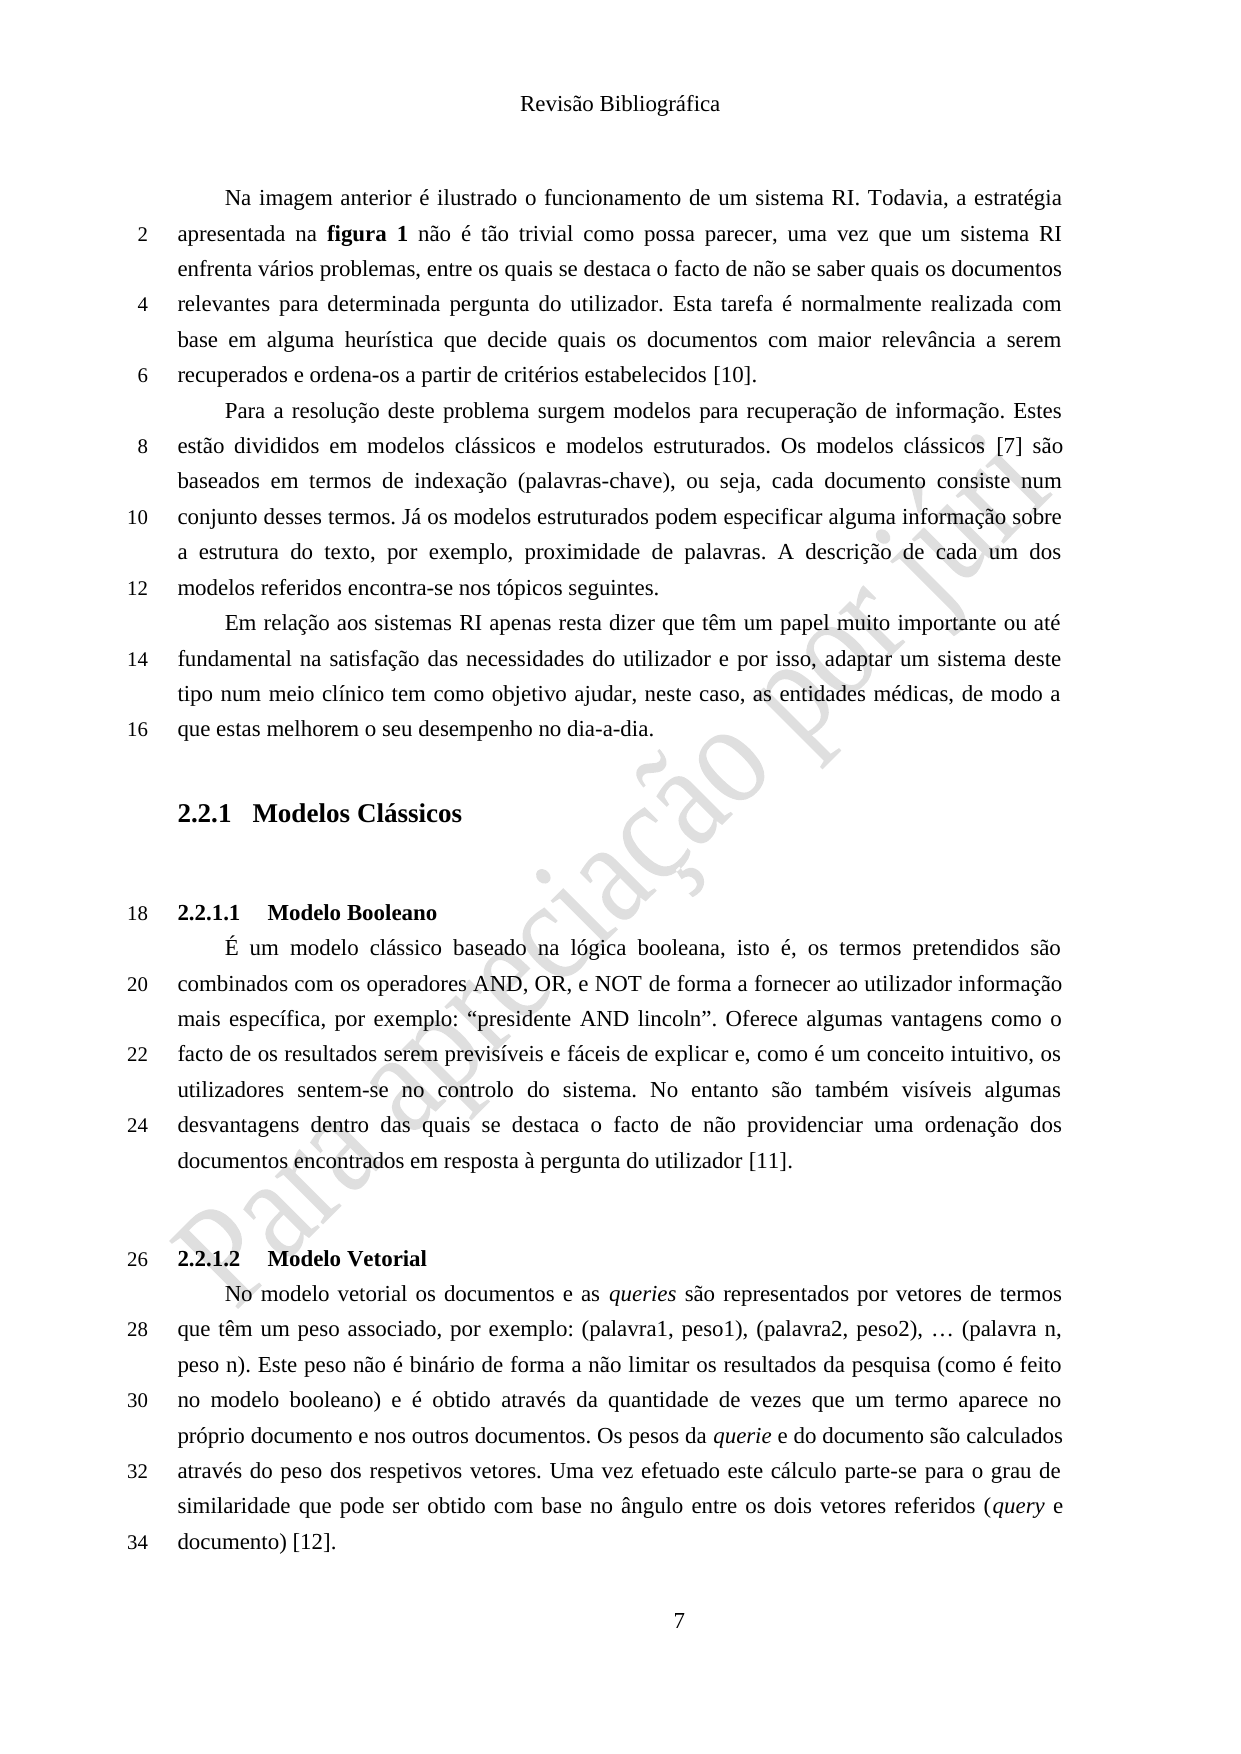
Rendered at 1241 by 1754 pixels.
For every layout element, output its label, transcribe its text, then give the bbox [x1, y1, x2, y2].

text Para a resolução deste problema surgem modelos para recuperação de informação. Estes estão divididos em modelos clássicos e modelos estruturados. Os modelos clássicos [7] são baseados em termos de indexação (palavras-chave), ou seja, cada documento consiste num conjunto desses termos. Já os modelos estruturados podem especificar alguma informação sobre a estrutura do texto, por exemplo, proximidade de palavras. A descrição de cada um dos modelos referidos encontra-se nos tópicos seguintes. [177, 390, 1063, 602]
text Em relação aos sistemas RI apenas resta dizer que têm um papel muito importante ou até fundamental na satisfação das necessidades do utilizador e por isso, adaptar um sistema deste tipo num meio clínico tem como objetivo ajudar, neste caso, as entidades médicas, de modo a que estas melhorem o seu desempenho no dia-a-dia. [177, 602, 1063, 744]
subtitle Modelo Vetorial [177, 1238, 1063, 1273]
text É um modelo clássico baseado na lógica booleana, isto é, os termos pretendidos são combinados com os operadores AND, OR, e NOT de forma a fornecer ao utilizador informação mais específica, por exemplo: “presidente AND lincoln”. Oferece algumas vantagens como o facto de os resultados serem previsíveis e fáceis de explicar e, como é um conceito intuitivo, os utilizadores sentem-se no controlo do sistema. No entanto são também visíveis algumas desvantagens dentro das quais se destaca o facto de não providenciar uma ordenação dos documentos encontrados em resposta à pergunta do utilizador [11]. [177, 927, 1063, 1175]
text No modelo vetorial os documentos e as queries são representados por vetores de termos que têm um peso associado, por exemplo: (palavra1, peso1), (palavra2, peso2), … (palavra n, peso n). Este peso não é binário de forma a não limitar os resultados da pesquisa (como é feito no modelo booleano) e é obtido através da quantidade de vezes que um termo aparece no próprio documento e nos outros documentos. Os pesos da querie e do documento são calculados através do peso dos respetivos vetores. Uma vez efetuado este cálculo parte-se para o grau de similaridade que pode ser obtido com base no ângulo entre os dois vetores referidos (query e documento) [12]. [177, 1273, 1063, 1556]
text Na imagem anterior é ilustrado o funcionamento de um sistema RI. Todavia, a estratégia apresentada na figura 1 não é tão trivial como possa parecer, uma vez que um sistema RI enfrenta vários problemas, entre os quais se destaca o facto de não se saber quais os documentos relevantes para determinada pergunta do utilizador. Esta tarefa é normalmente realizada com base em alguma heurística que decide quais os documentos com maior relevância a serem recuperados e ordena-os a partir de critérios estabelecidos [10]. [177, 177, 1063, 390]
subtitle Modelo Booleano [177, 892, 1063, 927]
subtitle Modelos Clássicos [177, 794, 1063, 829]
